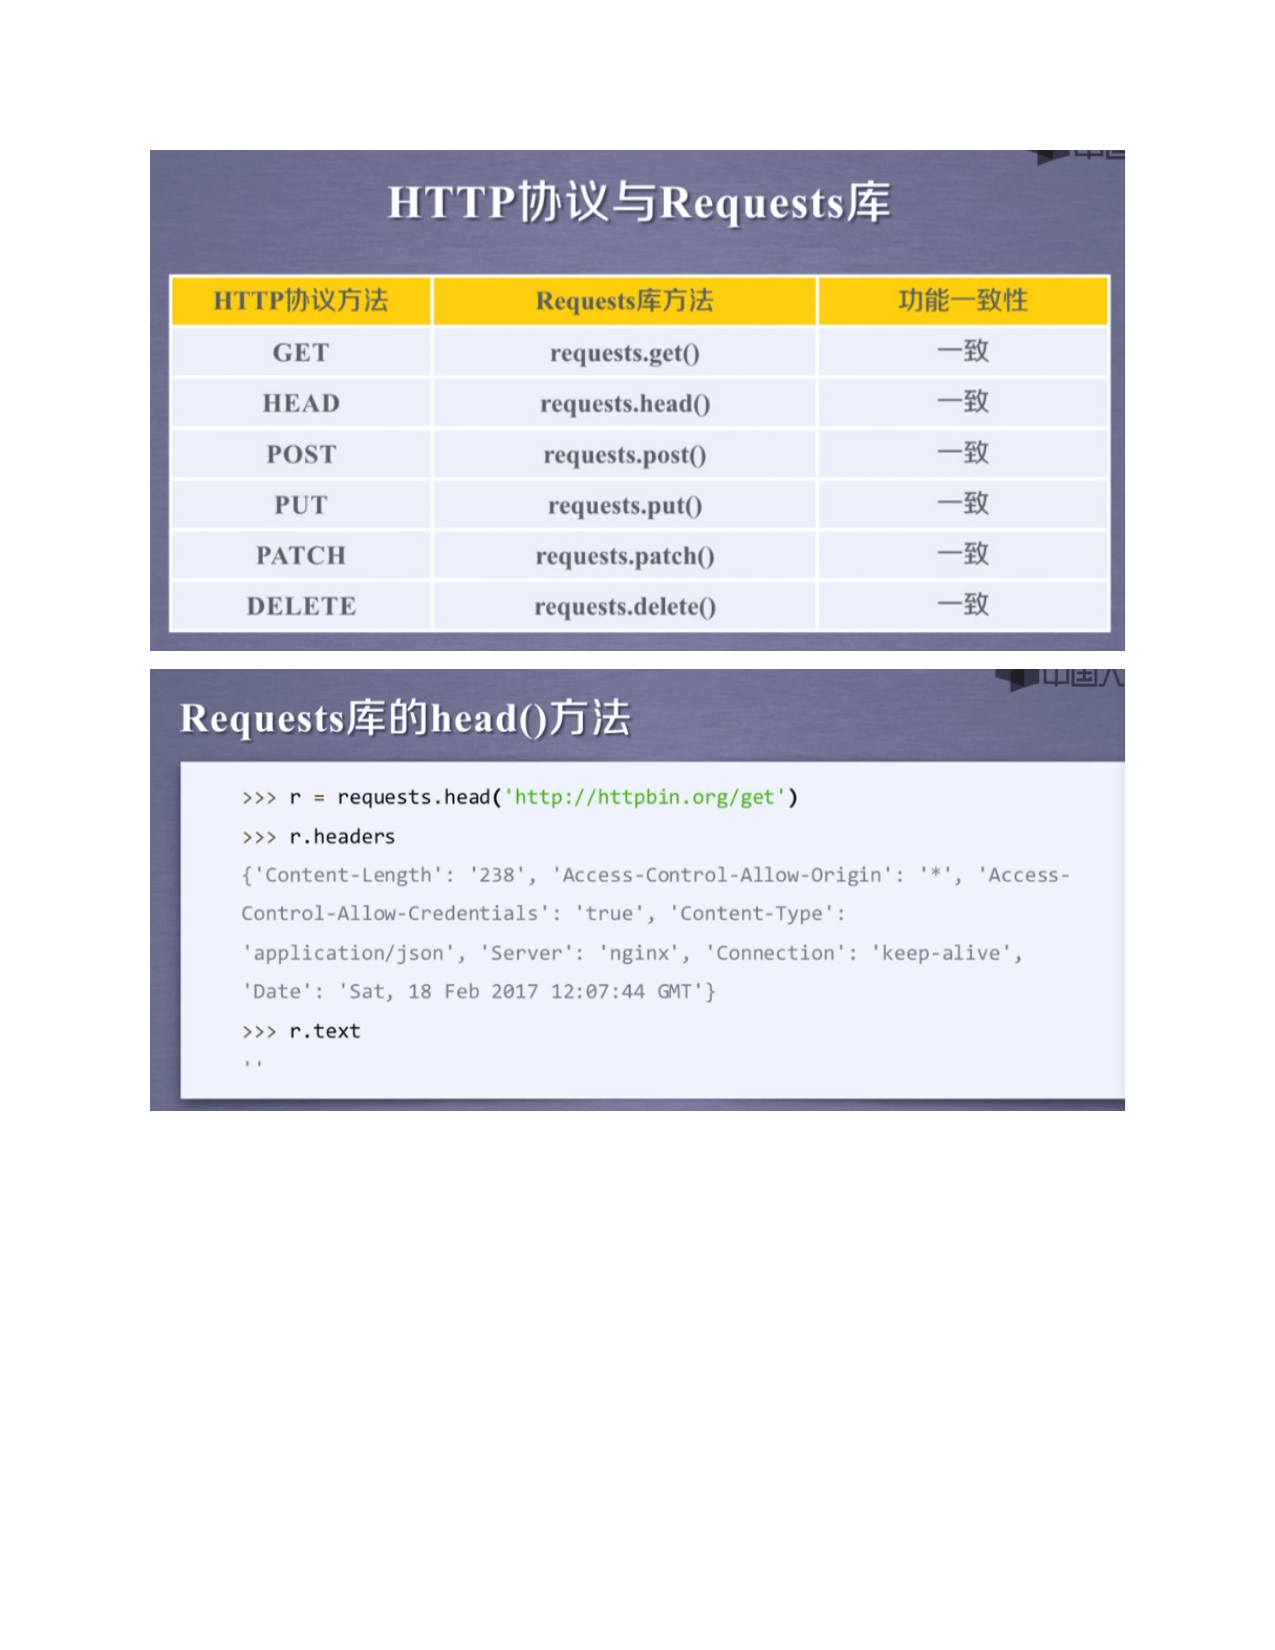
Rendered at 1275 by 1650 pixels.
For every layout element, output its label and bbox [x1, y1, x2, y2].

picture [150, 150, 1125, 651]
picture [150, 669, 1125, 1111]
